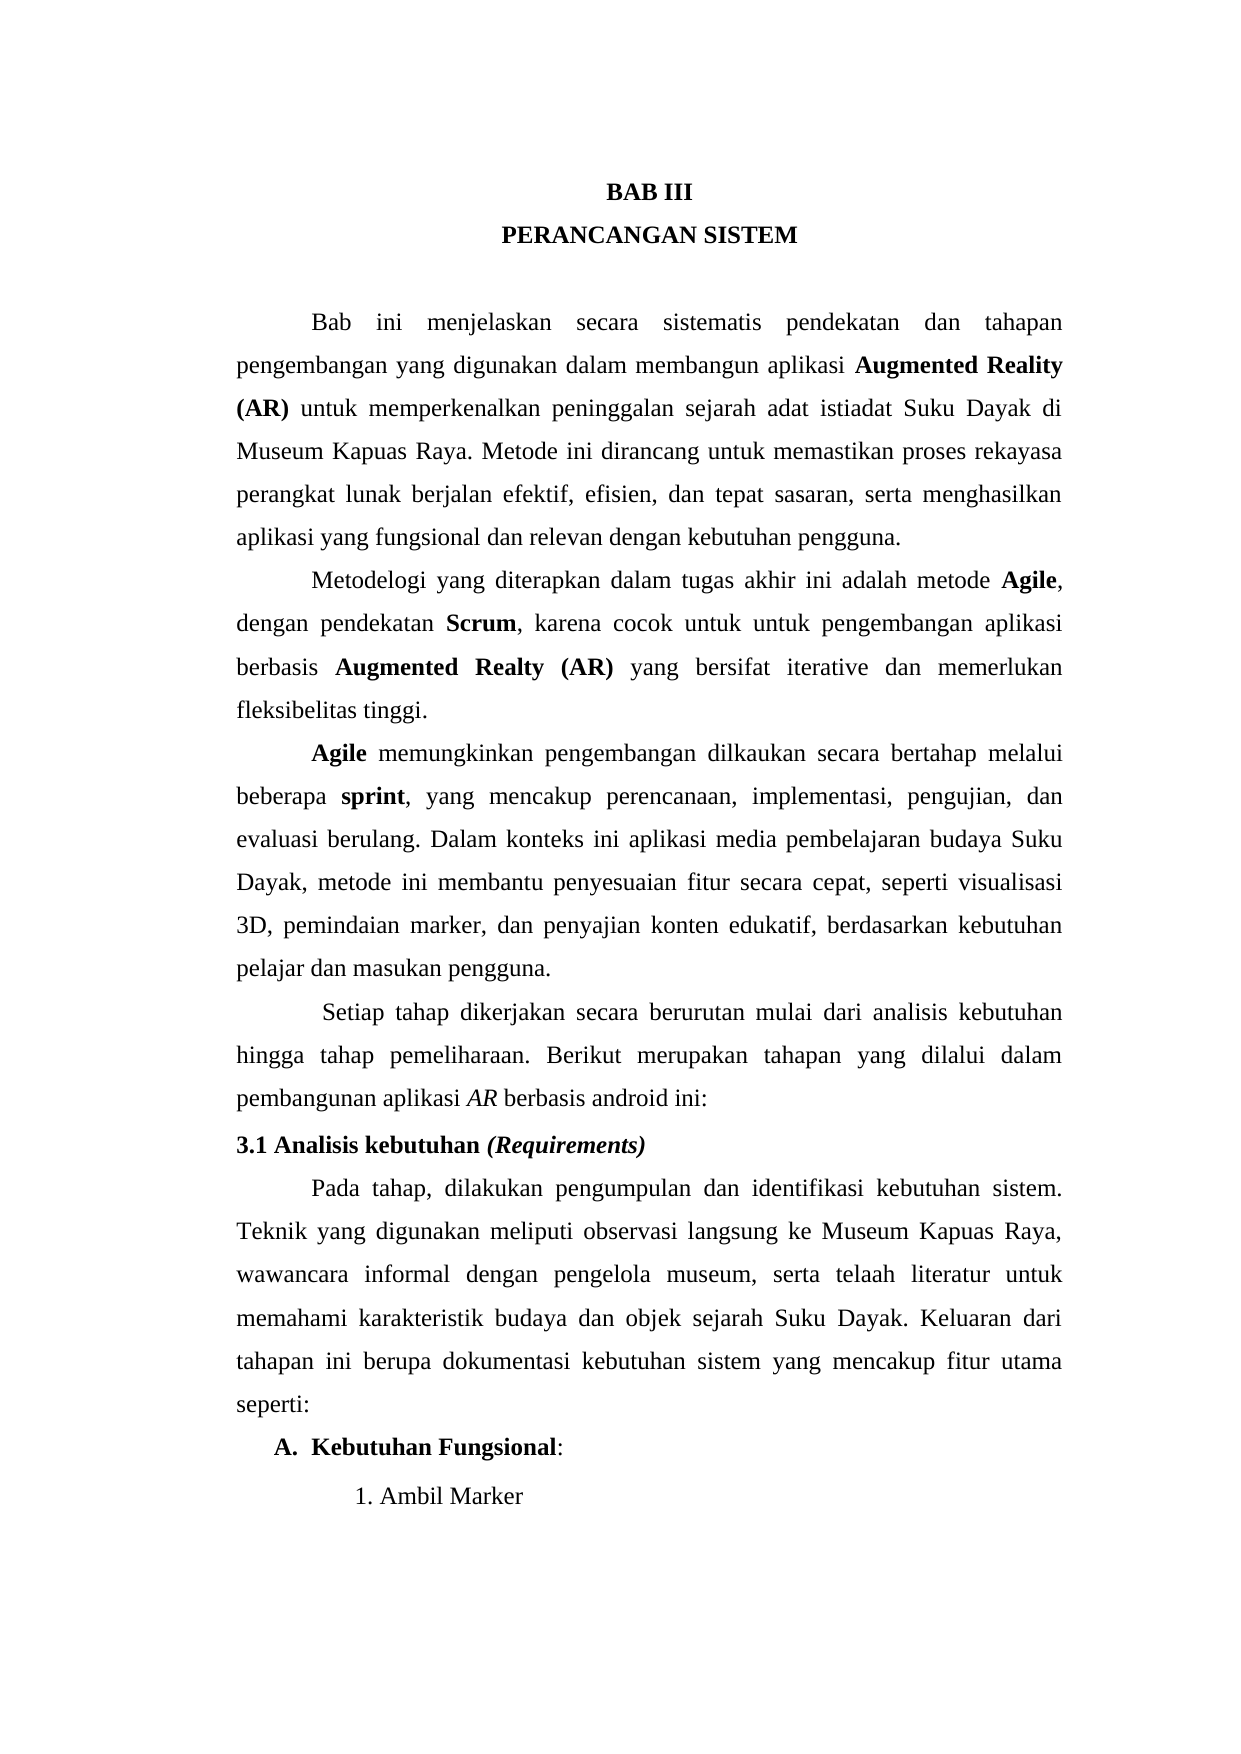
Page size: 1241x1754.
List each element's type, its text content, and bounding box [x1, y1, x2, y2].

text Pada tahap, dilakukan pengumpulan dan identifikasi kebutuhan sistem. Teknik yang digunakan meliputi observasi langsung ke Museum Kapuas Raya, wawancara informal dengan pengelola museum, serta telaah literatur untuk memahami karakteristik budaya dan objek sejarah Suku Dayak. Keluaran dari tahapan ini berupa dokumentasi kebutuhan sistem yang mencakup fitur utama seperti: [236, 1173, 1063, 1418]
subtitle BAB III PERANCANGAN SISTEM [236, 177, 1063, 249]
text Agile memungkinkan pengembangan dilkaukan secara bertahap melalui beberapa sprint, yang mencakup perencanaan, implementasi, pengujian, dan evaluasi berulang. Dalam konteks ini aplikasi media pembelajaran budaya Suku Dayak, metode ini membantu penyesuaian fitur secara cepat, seperti visualisasi 3D, pemindaian marker, dan penyajian konten edukatif, berdasarkan kebutuhan pelajar dan masukan pengguna. [236, 738, 1063, 982]
text Metodelogi yang diterapkan dalam tugas akhir ini adalah metode Agile, dengan pendekatan Scrum, karena cocok untuk untuk pengembangan aplikasi berbasis Augmented Realty (AR) yang bersifat iterative dan memerlukan fleksibelitas tinggi. [236, 565, 1063, 723]
subtitle 3.1 Analisis kebutuhan (Requirements) [236, 1130, 1063, 1159]
list Ambil Marker [354, 1481, 1063, 1510]
text Bab ini menjelaskan secara sistematis pendekatan dan tahapan pengembangan yang digunakan dalam membangun aplikasi Augmented Reality (AR) untuk memperkenalkan peninggalan sejarah adat istiadat Suku Dayak di Museum Kapuas Raya. Metode ini dirancang untuk memastikan proses rekayasa perangkat lunak berjalan efektif, efisien, dan tepat sasaran, serta menghasilkan aplikasi yang fungsional dan relevan dengan kebutuhan pengguna. [236, 307, 1063, 551]
text Setiap tahap dikerjakan secara berurutan mulai dari analisis kebutuhan hingga tahap pemeliharaan. Berikut merupakan tahapan yang dilalui dalam pembangunan aplikasi AR berbasis android ini: [236, 997, 1063, 1112]
list Kebutuhan Fungsional: [274, 1432, 1063, 1461]
